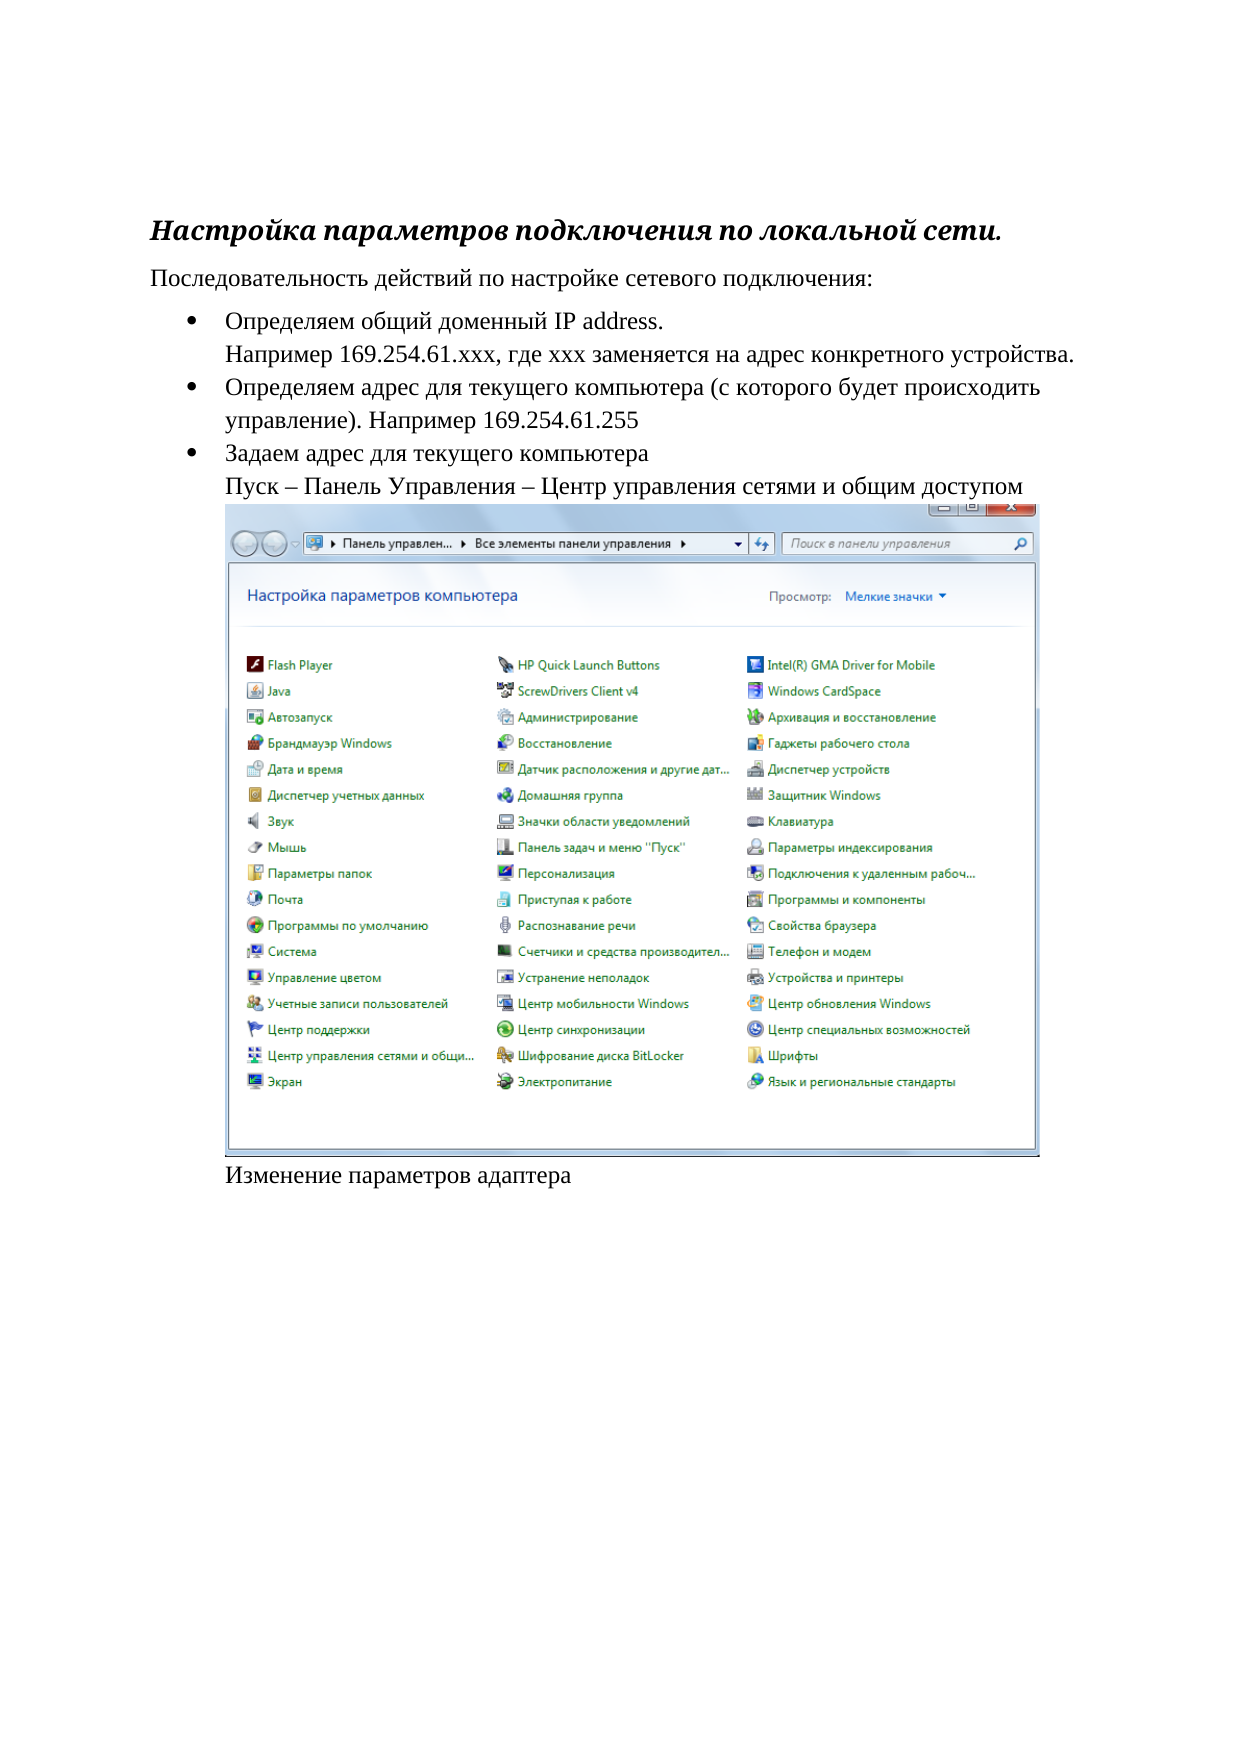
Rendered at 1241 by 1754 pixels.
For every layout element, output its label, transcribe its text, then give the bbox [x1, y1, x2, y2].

text Последовательность действий по настройке сетевого подключения: [150, 263, 1090, 292]
subtitle Настройка параметров подключения по локальной сети. [150, 216, 1090, 247]
picture [225, 504, 1040, 1157]
list Изменение параметров адаптера [225, 1161, 1090, 1189]
list Определяем адрес для текущего компьютера (с которого будет происходить управление). Например 169.254.61.255 [187, 372, 1090, 434]
list Задаем адрес для текущего компьютера Пуск – Панель Управления – Центр управления сетями и общим доступом [187, 438, 1090, 500]
list Определяем общий доменный IP address. Например 169.254.61.xxx, где xxx заменяется на адрес конкретного устройства. [187, 306, 1090, 368]
